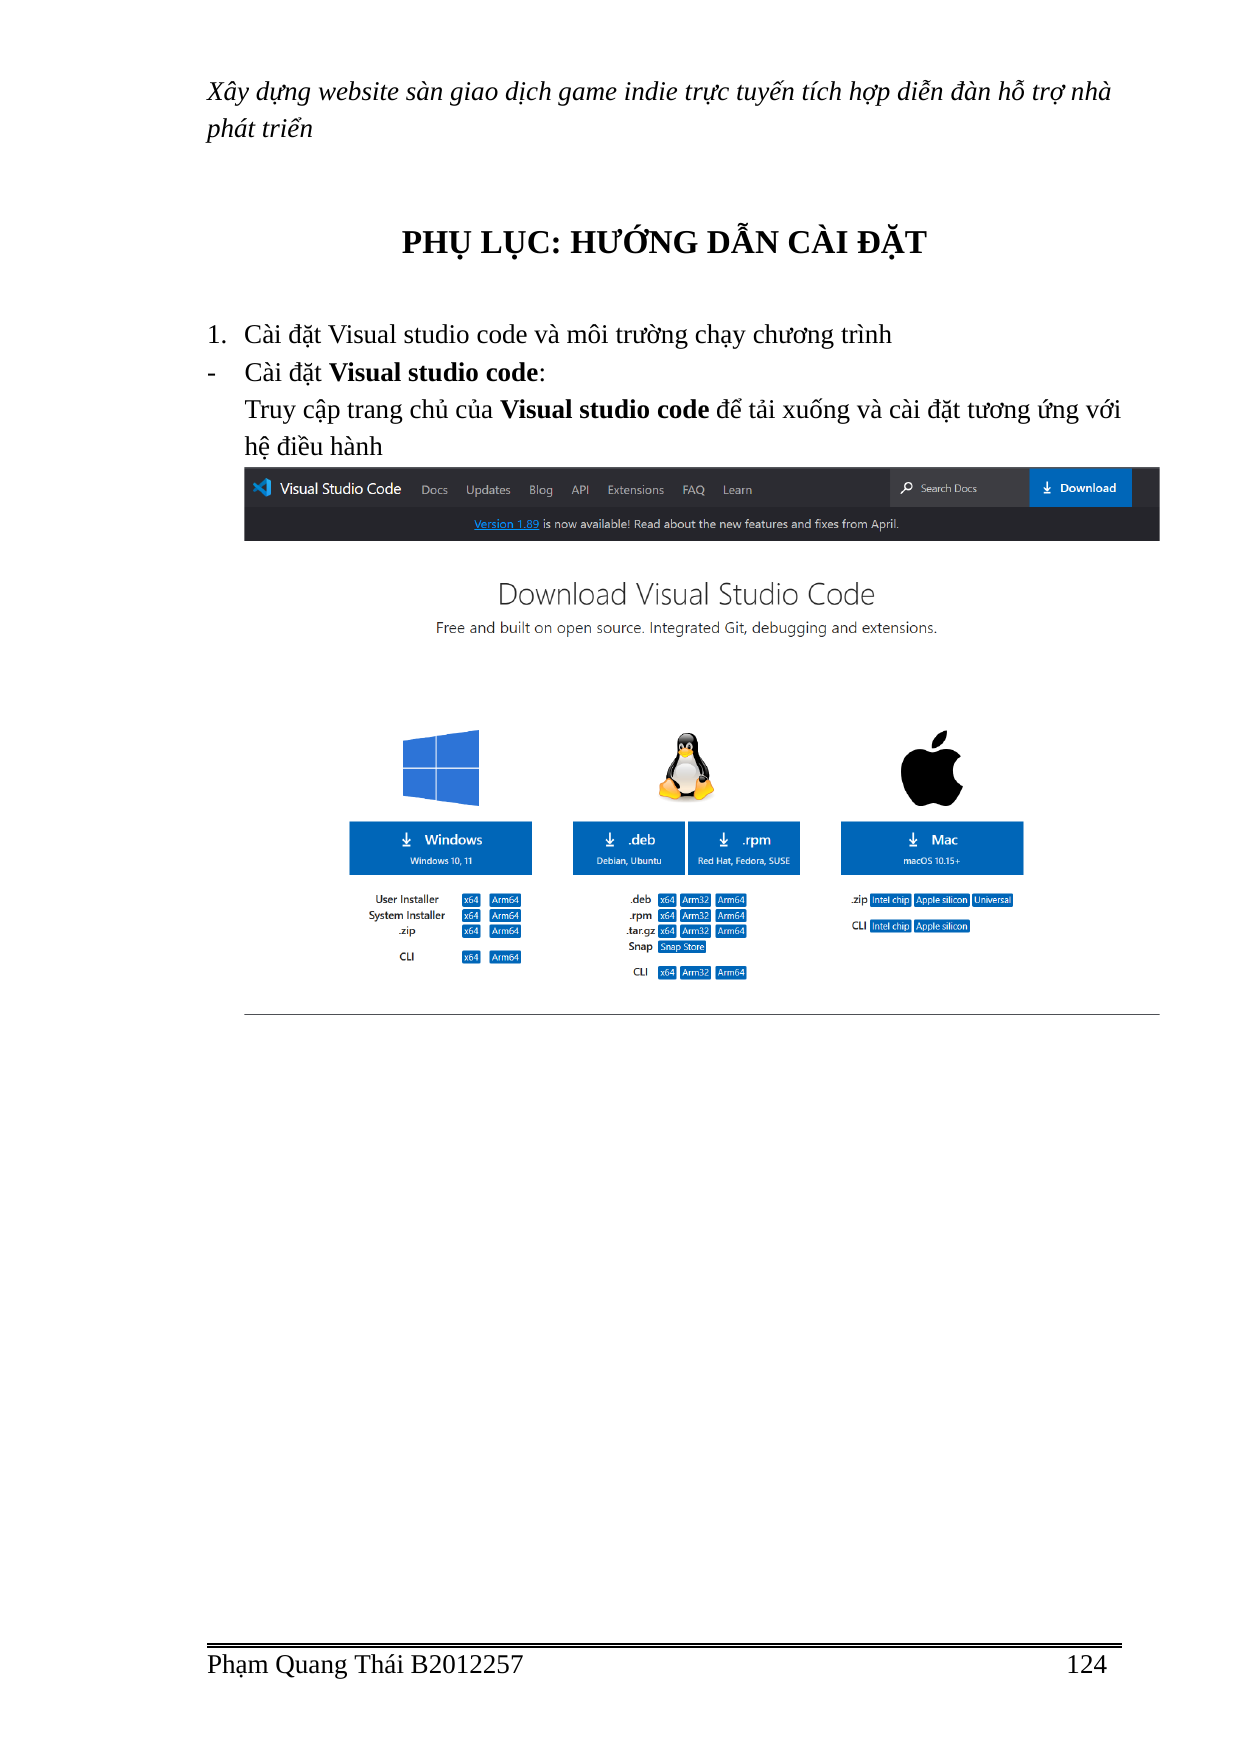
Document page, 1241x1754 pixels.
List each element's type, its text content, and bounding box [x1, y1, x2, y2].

picture [244, 467, 1160, 1015]
list Truy cập trang chủ của Visual studio code để tải xuống và cài đặt tương ứng với hệ điều hành [244, 393, 1122, 462]
list Cài đặt Visual studio code: [207, 356, 1122, 387]
subtitle Phụ lục: Hướng dẫn cài đặt [207, 222, 1122, 261]
list Cài đặt Visual studio code và môi trường chạy chương trình [207, 318, 1122, 350]
